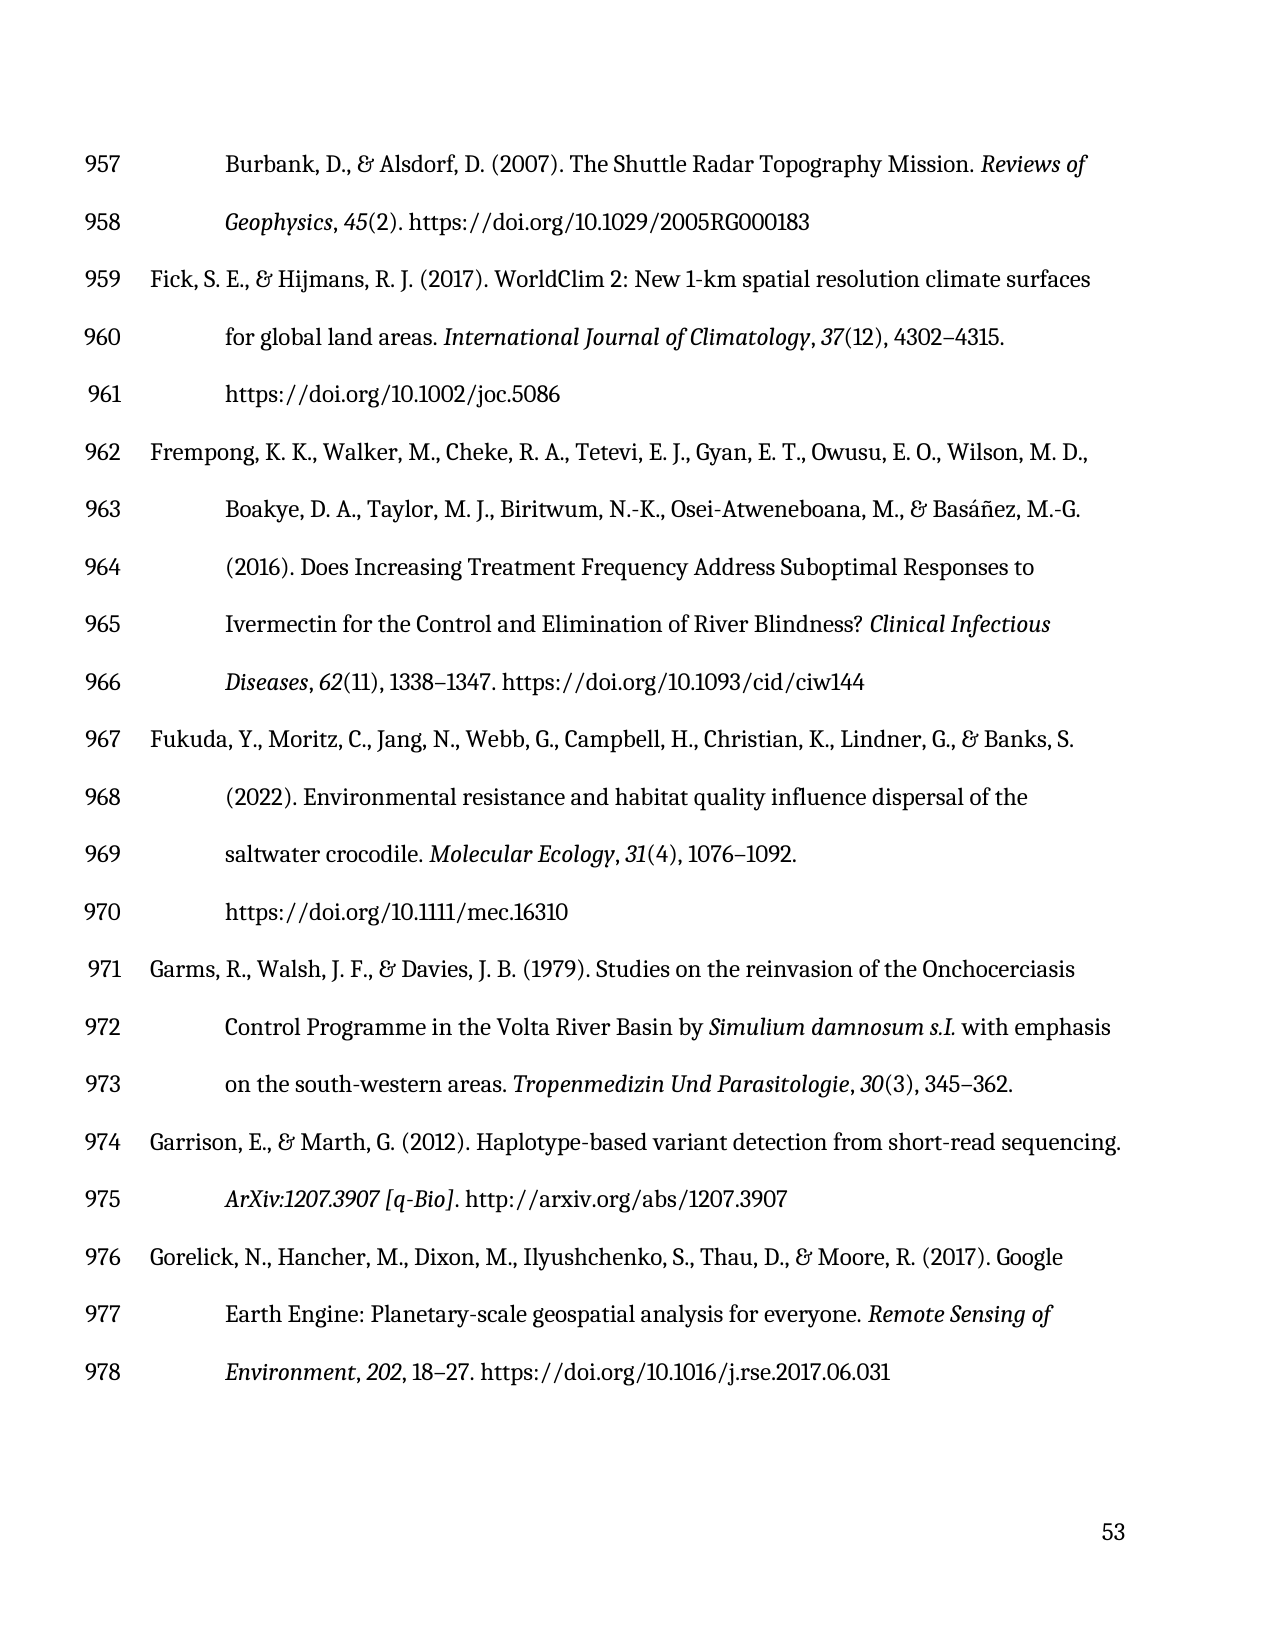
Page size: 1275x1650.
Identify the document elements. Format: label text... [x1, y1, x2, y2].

text Gorelick, N., Hancher, M., Dixon, M., Ilyushchenko, S., Thau, D., & Moore, R. (2017). Google Earth Engine: Planetary-scale geospatial analysis for everyone. Remote Sensing of Environment, 202, 18–27. https://doi.org/10.1016/j.rse.2017.06.031 [150, 1242, 1125, 1386]
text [150, 150, 1125, 236]
text Garms, R., Walsh, J. F., & Davies, J. B. (1979). Studies on the reinvasion of the Onchocerciasis Control Programme in the Volta River Basin by Simulium damnosum s.I. with emphasis on the south-western areas. Tropenmedizin Und Parasitologie, 30(3), 345–362. [150, 955, 1125, 1099]
text Fukuda, Y., Moritz, C., Jang, N., Webb, G., Campbell, H., Christian, K., Lindner, G., & Banks, S. (2022). Environmental resistance and habitat quality influence dispersal of the saltwater crocodile. Molecular Ecology, 31(4), 1076–1092. https://doi.org/10.1111/mec.16310 [150, 725, 1125, 926]
text Fick, S. E., & Hijmans, R. J. (2017). WorldClim 2: New 1-km spatial resolution climate surfaces for global land areas. International Journal of Climatology, 37(12), 4302–4315. https://doi.org/10.1002/joc.5086 [150, 265, 1125, 409]
text Garrison, E., & Marth, G. (2012). Haplotype-based variant detection from short-read sequencing. ArXiv:1207.3907 [q-Bio]. http://arxiv.org/abs/1207.3907 [150, 1127, 1125, 1214]
text Frempong, K. K., Walker, M., Cheke, R. A., Tetevi, E. J., Gyan, E. T., Owusu, E. O., Wilson, M. D., Boakye, D. A., Taylor, M. J., Biritwum, N.-K., Osei-Atweneboana, M., & Basáñez, M.-G. (2016). Does Increasing Treatment Frequency Address Suboptimal Responses to Ivermectin for the Control and Elimination of River Blindness? Clinical Infectious Diseases, 62(11), 1338–1347. https://doi.org/10.1093/cid/ciw144 [150, 437, 1125, 696]
